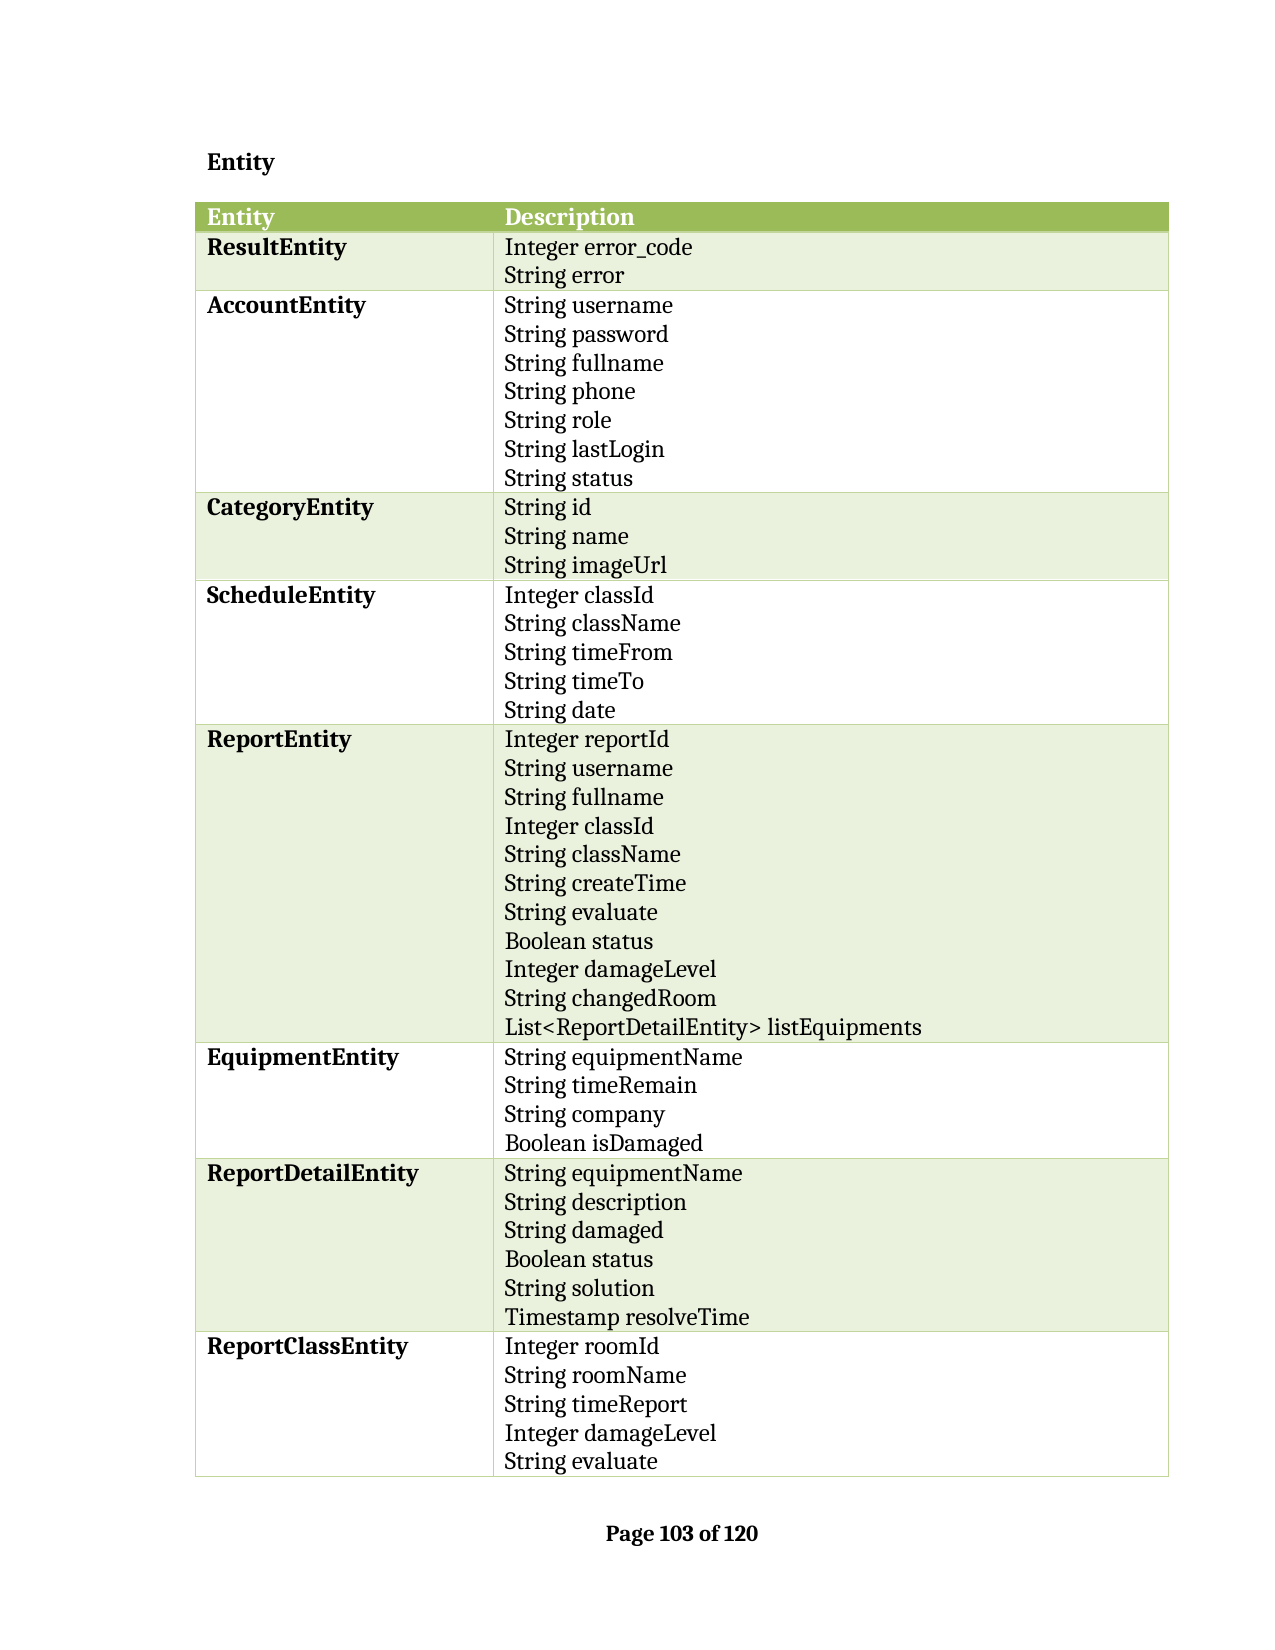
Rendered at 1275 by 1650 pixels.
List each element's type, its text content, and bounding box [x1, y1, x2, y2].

table_cell Integer error_code String error [494, 233, 1168, 290]
table_cell String id String name String imageUrl [494, 493, 1168, 579]
table_cell String equipmentName String description String damaged Boolean status String solution Timestamp resolveTime [494, 1159, 1168, 1331]
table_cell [494, 1332, 1168, 1476]
table_header Entity [196, 203, 493, 231]
table_cell Integer classId String className String timeFrom String timeTo String date [494, 581, 1168, 724]
table_cell ScheduleEntity [196, 581, 493, 724]
table_cell AccountEntity [196, 291, 493, 492]
table_cell Integer reportId String username String fullname Integer classId String className String createTime String evaluate Boolean status Integer damageLevel String changedRoom List<ReportDetailEntity> listEquipments [494, 725, 1168, 1042]
table_cell CategoryEntity [196, 493, 493, 579]
table_cell ReportDetailEntity [196, 1159, 493, 1331]
table_cell EquipmentEntity [196, 1043, 493, 1158]
table_cell ReportEntity [196, 725, 493, 1042]
table_cell String equipmentName String timeRemain String company Boolean isDamaged [494, 1043, 1168, 1158]
table_header Description [494, 203, 1168, 231]
table_cell ResultEntity [196, 233, 493, 290]
table_cell ReportClassEntity [196, 1332, 493, 1476]
table_cell String username String password String fullname String phone String role String lastLogin String status [494, 291, 1168, 492]
text Entity [207, 148, 1157, 176]
